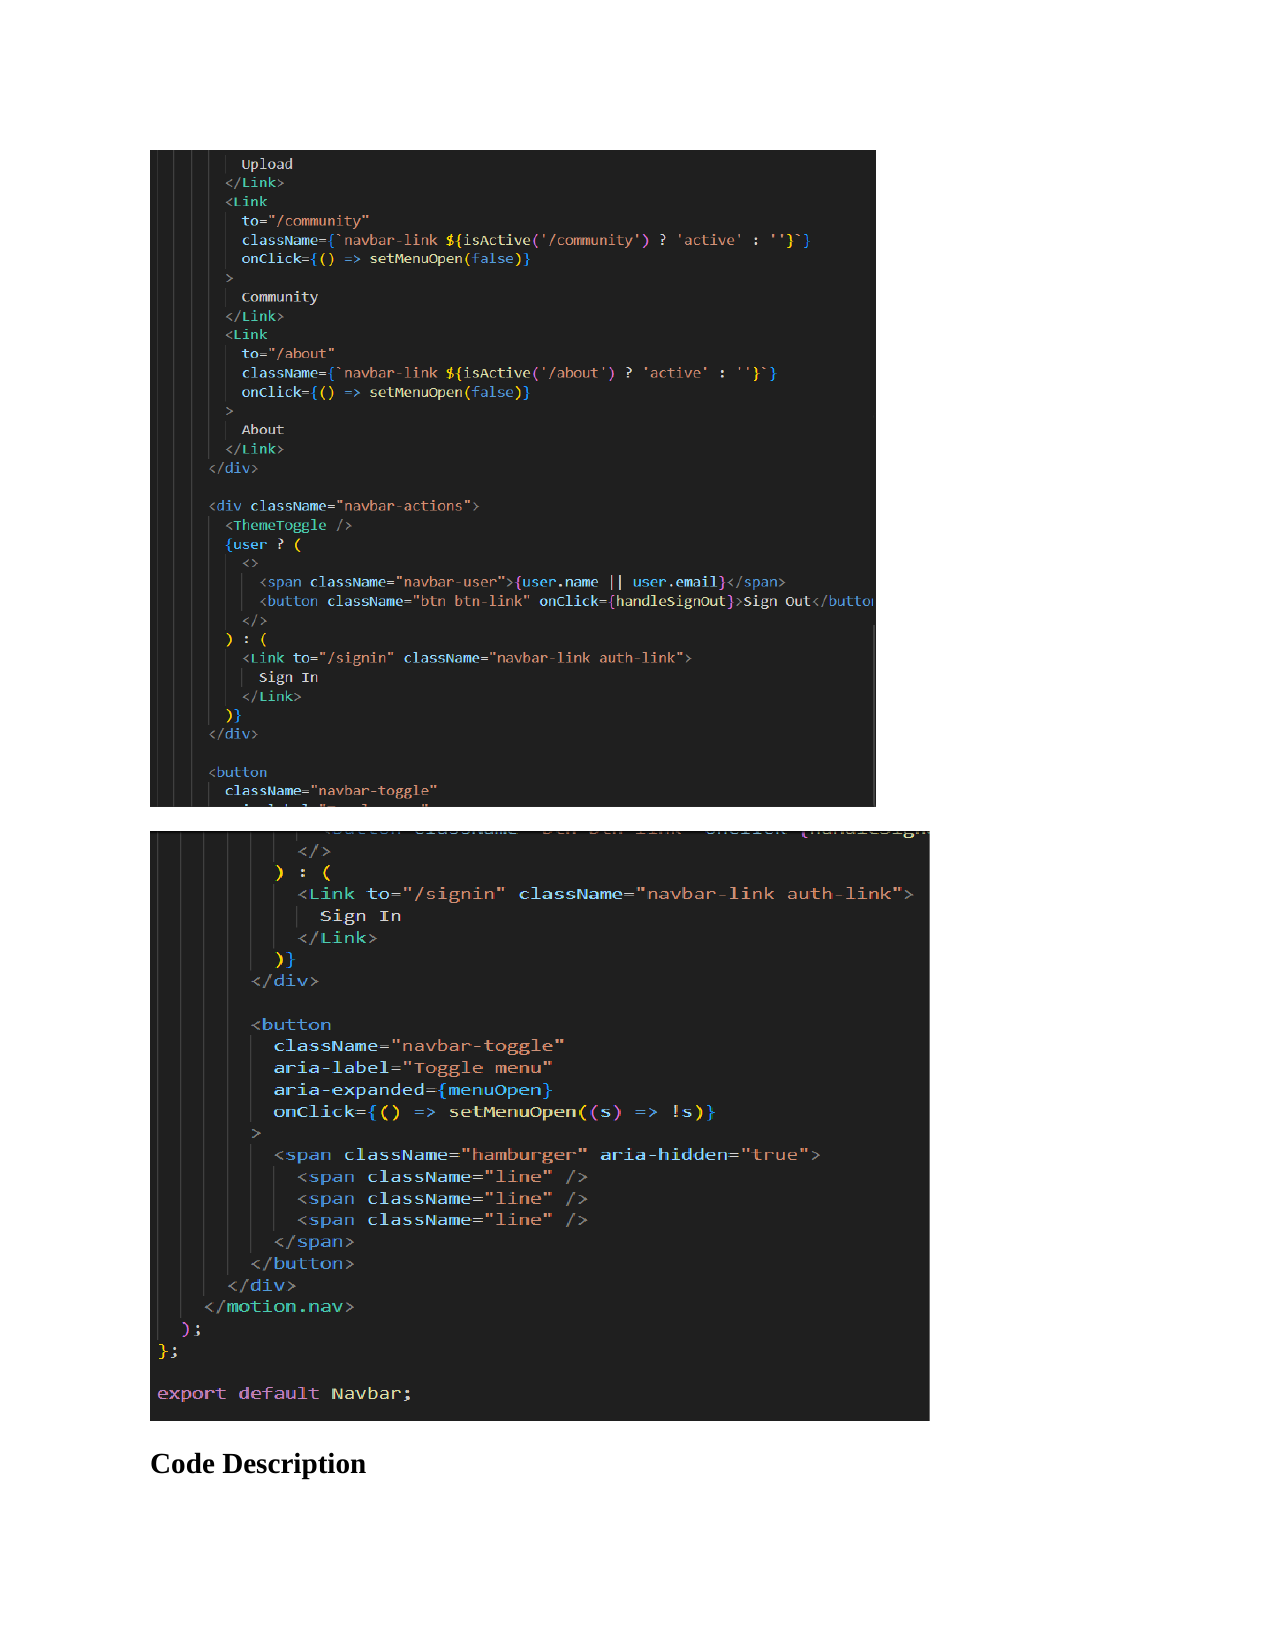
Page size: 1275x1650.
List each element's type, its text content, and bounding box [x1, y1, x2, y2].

picture [150, 831, 930, 1421]
text Code Description [150, 1446, 1125, 1479]
picture [150, 150, 876, 807]
